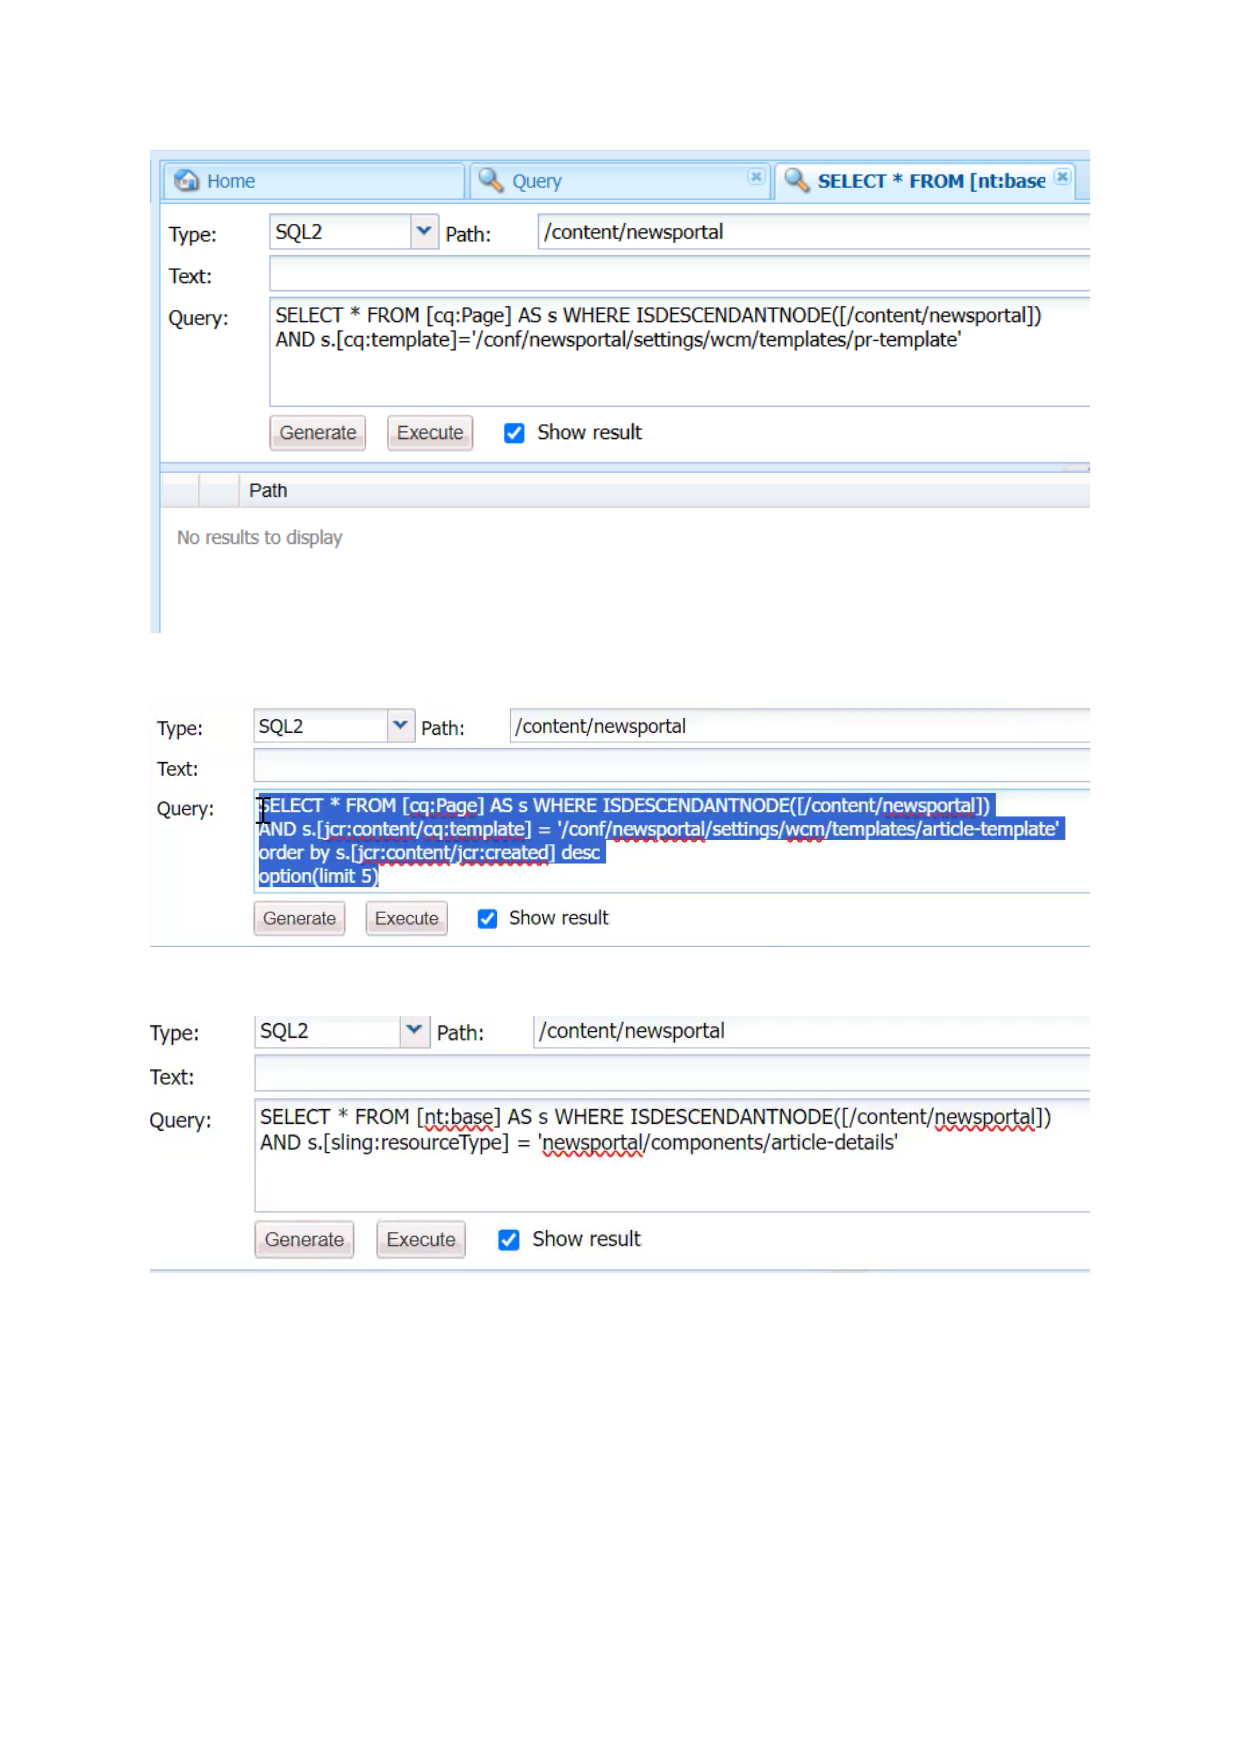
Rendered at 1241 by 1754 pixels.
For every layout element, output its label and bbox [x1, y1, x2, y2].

picture [150, 1016, 1091, 1273]
picture [150, 150, 1091, 633]
picture [150, 702, 1091, 947]
